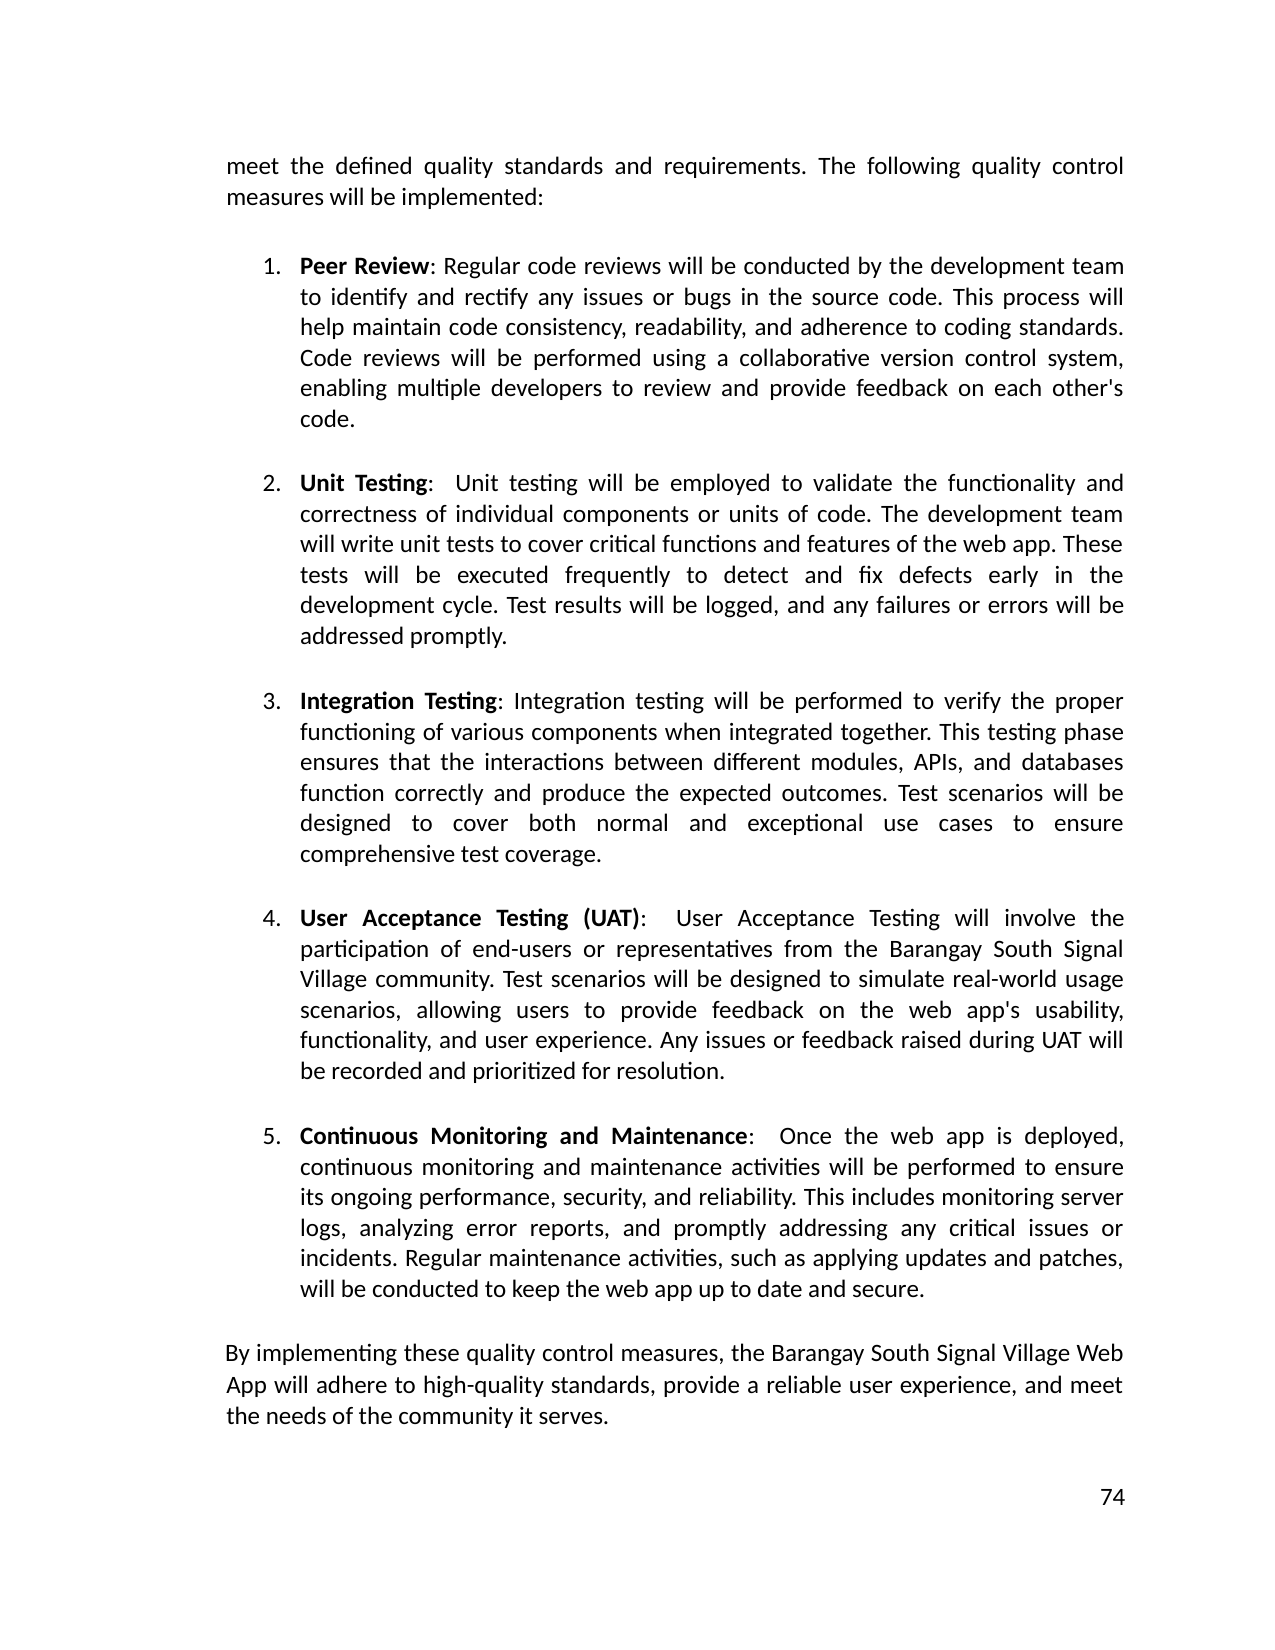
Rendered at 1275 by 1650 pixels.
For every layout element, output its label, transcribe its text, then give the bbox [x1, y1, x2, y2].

list Continuous Monitoring and Maintenance: Once the web app is deployed, continuous monitoring and maintenance activities will be performed to ensure its ongoing performance, security, and reliability. This includes monitoring server logs, analyzing error reports, and promptly addressing any critical issues or incidents. Regular maintenance activities, such as applying updates and patches, will be conducted to keep the web app up to date and secure. [262, 1120, 1125, 1303]
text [225, 150, 1125, 212]
text By implementing these quality control measures, the Barangay South Signal Village Web App will adhere to high-quality standards, provide a reliable user experience, and meet the needs of the community it serves. [225, 1338, 1125, 1431]
list User Acceptance Testing (UAT): User Acceptance Testing will involve the participation of end-users or representatives from the Barangay South Signal Village community. Test scenarios will be designed to simulate real-world usage scenarios, allowing users to provide feedback on the web app's usability, functionality, and user experience. Any issues or feedback raised during UAT will be recorded and prioritized for resolution. [262, 903, 1125, 1086]
list Peer Review: Regular code reviews will be conducted by the development team to identify and rectify any issues or bugs in the source code. This process will help maintain code consistency, readability, and adherence to coding standards. Code reviews will be performed using a collaborative version control system, enabling multiple developers to review and provide feedback on each other's code. [262, 250, 1125, 433]
list Integration Testing: Integration testing will be performed to verify the proper functioning of various components when integrated together. This testing phase ensures that the interactions between different modules, APIs, and databases function correctly and produce the expected outcomes. Test scenarios will be designed to cover both normal and exceptional use cases to ensure comprehensive test coverage. [262, 685, 1125, 868]
list Unit Testing: Unit testing will be employed to validate the functionality and correctness of individual components or units of code. The development team will write unit tests to cover critical functions and features of the web app. These tests will be executed frequently to detect and fix defects early in the development cycle. Test results will be logged, and any failures or errors will be addressed promptly. [262, 468, 1125, 651]
